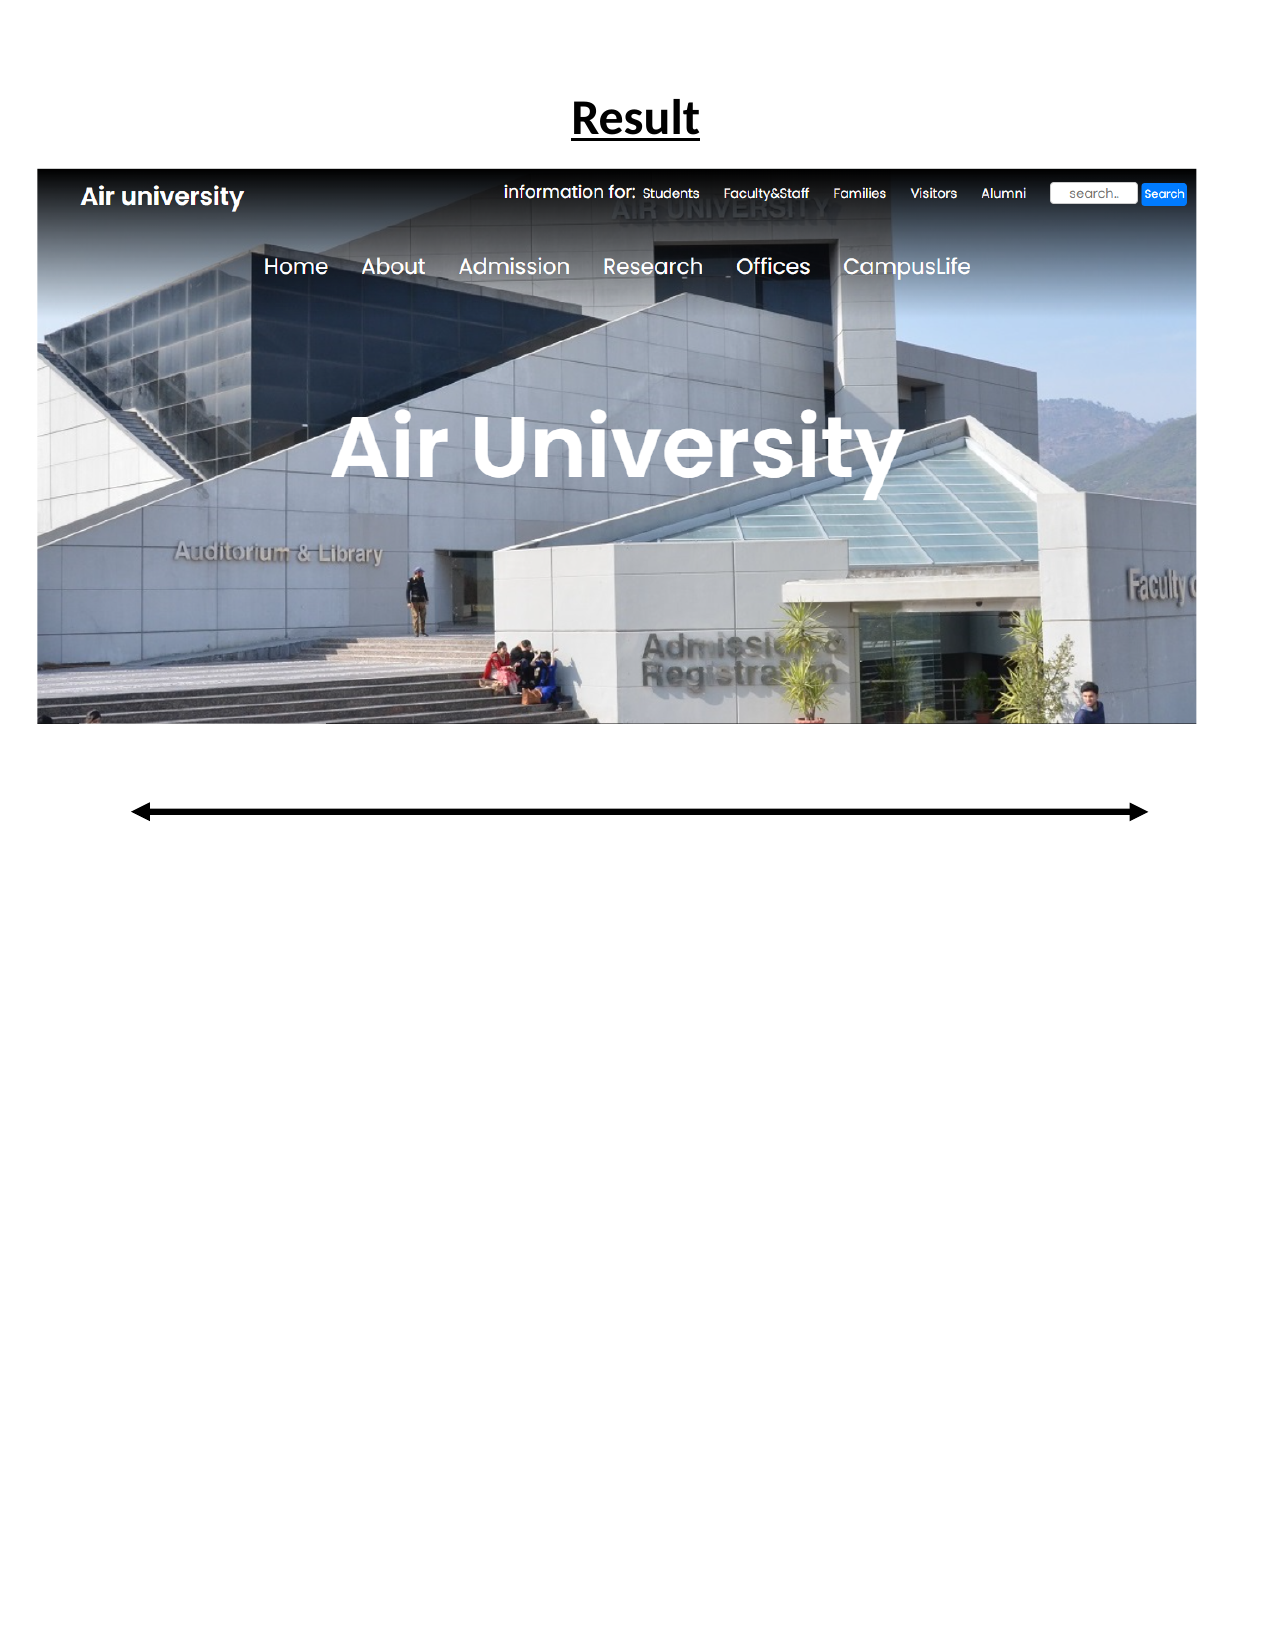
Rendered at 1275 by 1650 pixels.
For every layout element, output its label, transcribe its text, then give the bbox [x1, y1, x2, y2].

list Result [300, 86, 1202, 147]
picture [37, 168, 1197, 724]
